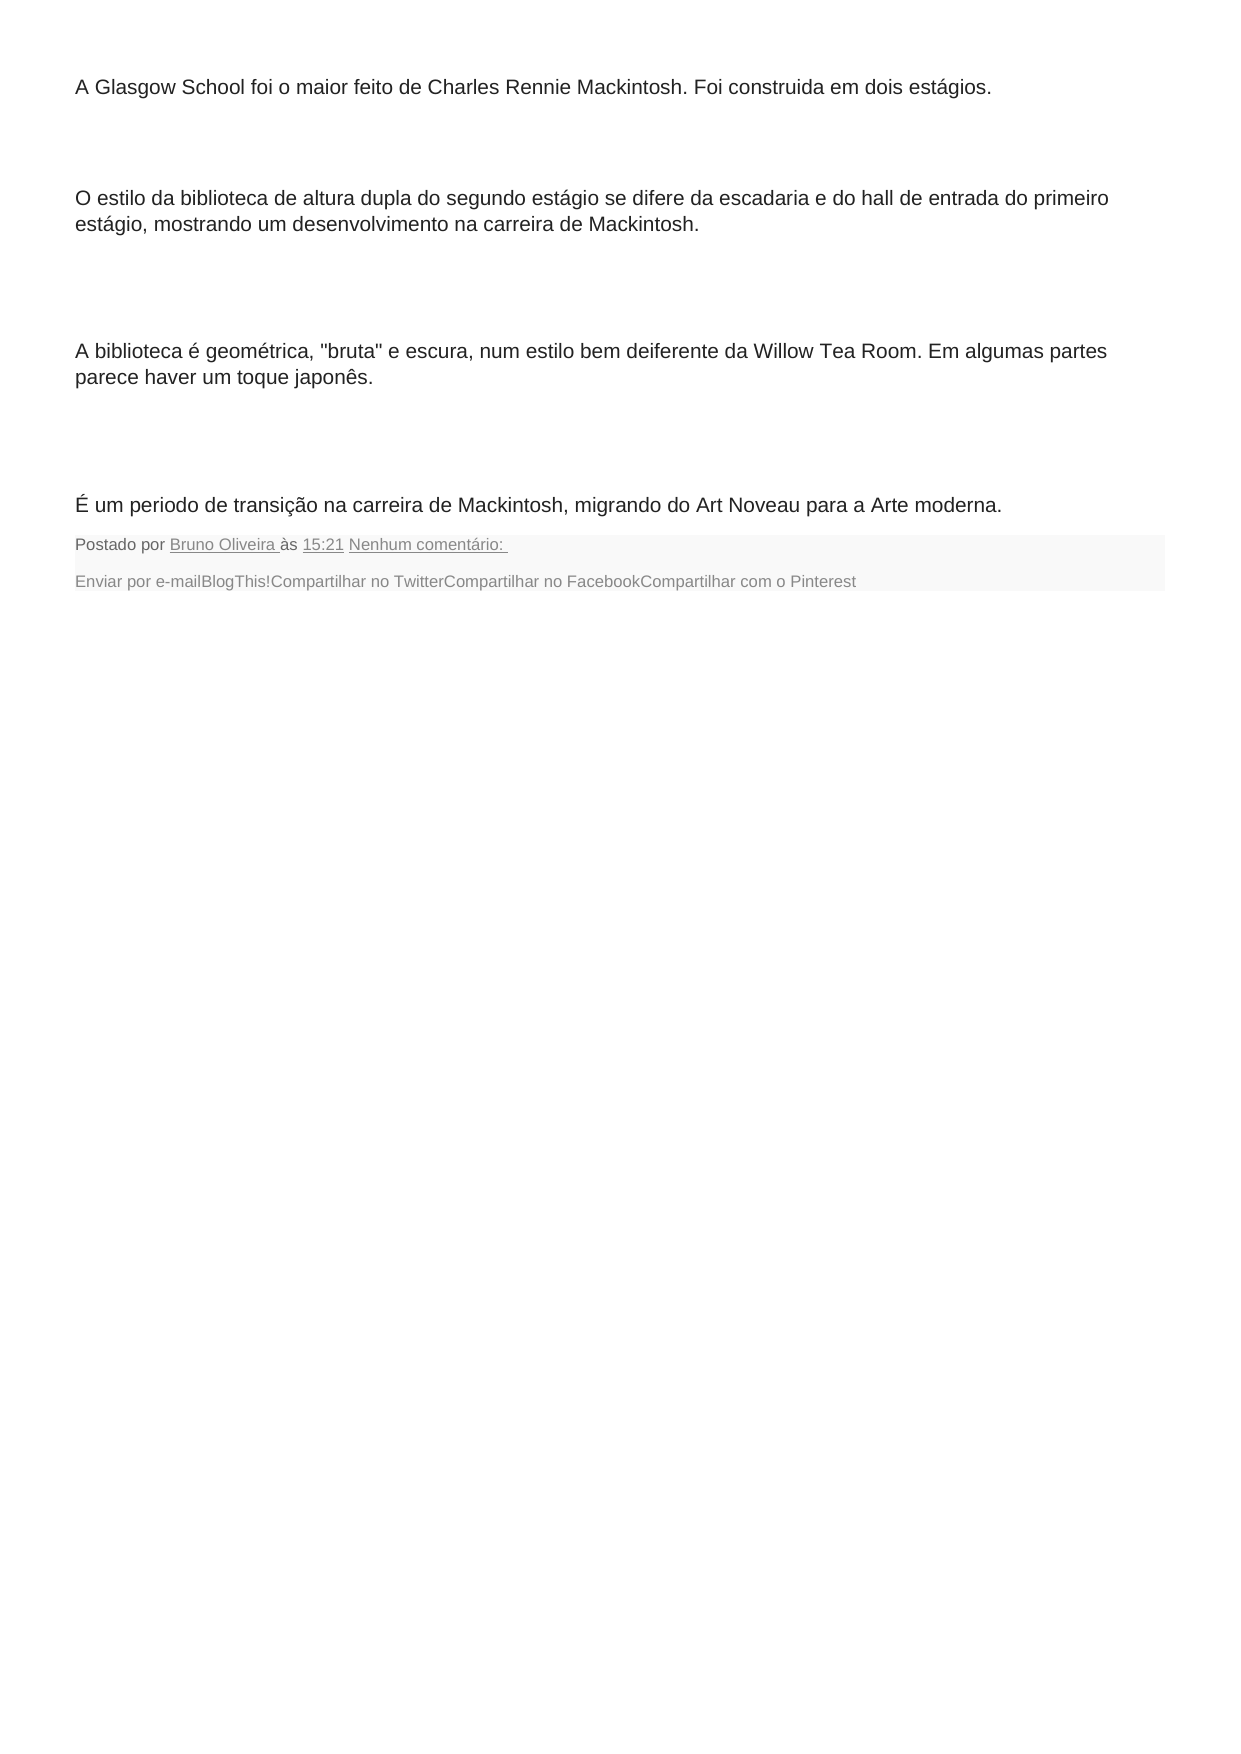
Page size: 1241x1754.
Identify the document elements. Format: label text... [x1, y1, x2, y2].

text Postado por Bruno Oliveira às 15:21 Nenhum comentário: [75, 535, 1165, 554]
text O estilo da biblioteca de altura dupla do segundo estágio se difere da escadaria e do hall de entrada do primeiro estágio, mostrando um desenvolvimento na carreira de Mackintosh. [75, 186, 1165, 236]
text É um periodo de transição na carreira de Mackintosh, migrando do Art Noveau para a Arte moderna. [75, 492, 1165, 516]
text A Glasgow School foi o maior feito de Charles Rennie Mackintosh. Foi construida em dois estágios. [75, 75, 1165, 99]
text A biblioteca é geométrica, "bruta" e escura, num estilo bem deiferente da Willow Tea Room. Em algumas partes parece haver um toque japonês. [75, 339, 1165, 389]
text Enviar por e-mailBlogThis!Compartilhar no TwitterCompartilhar no FacebookCompartilhar com o Pinterest [75, 572, 1165, 591]
